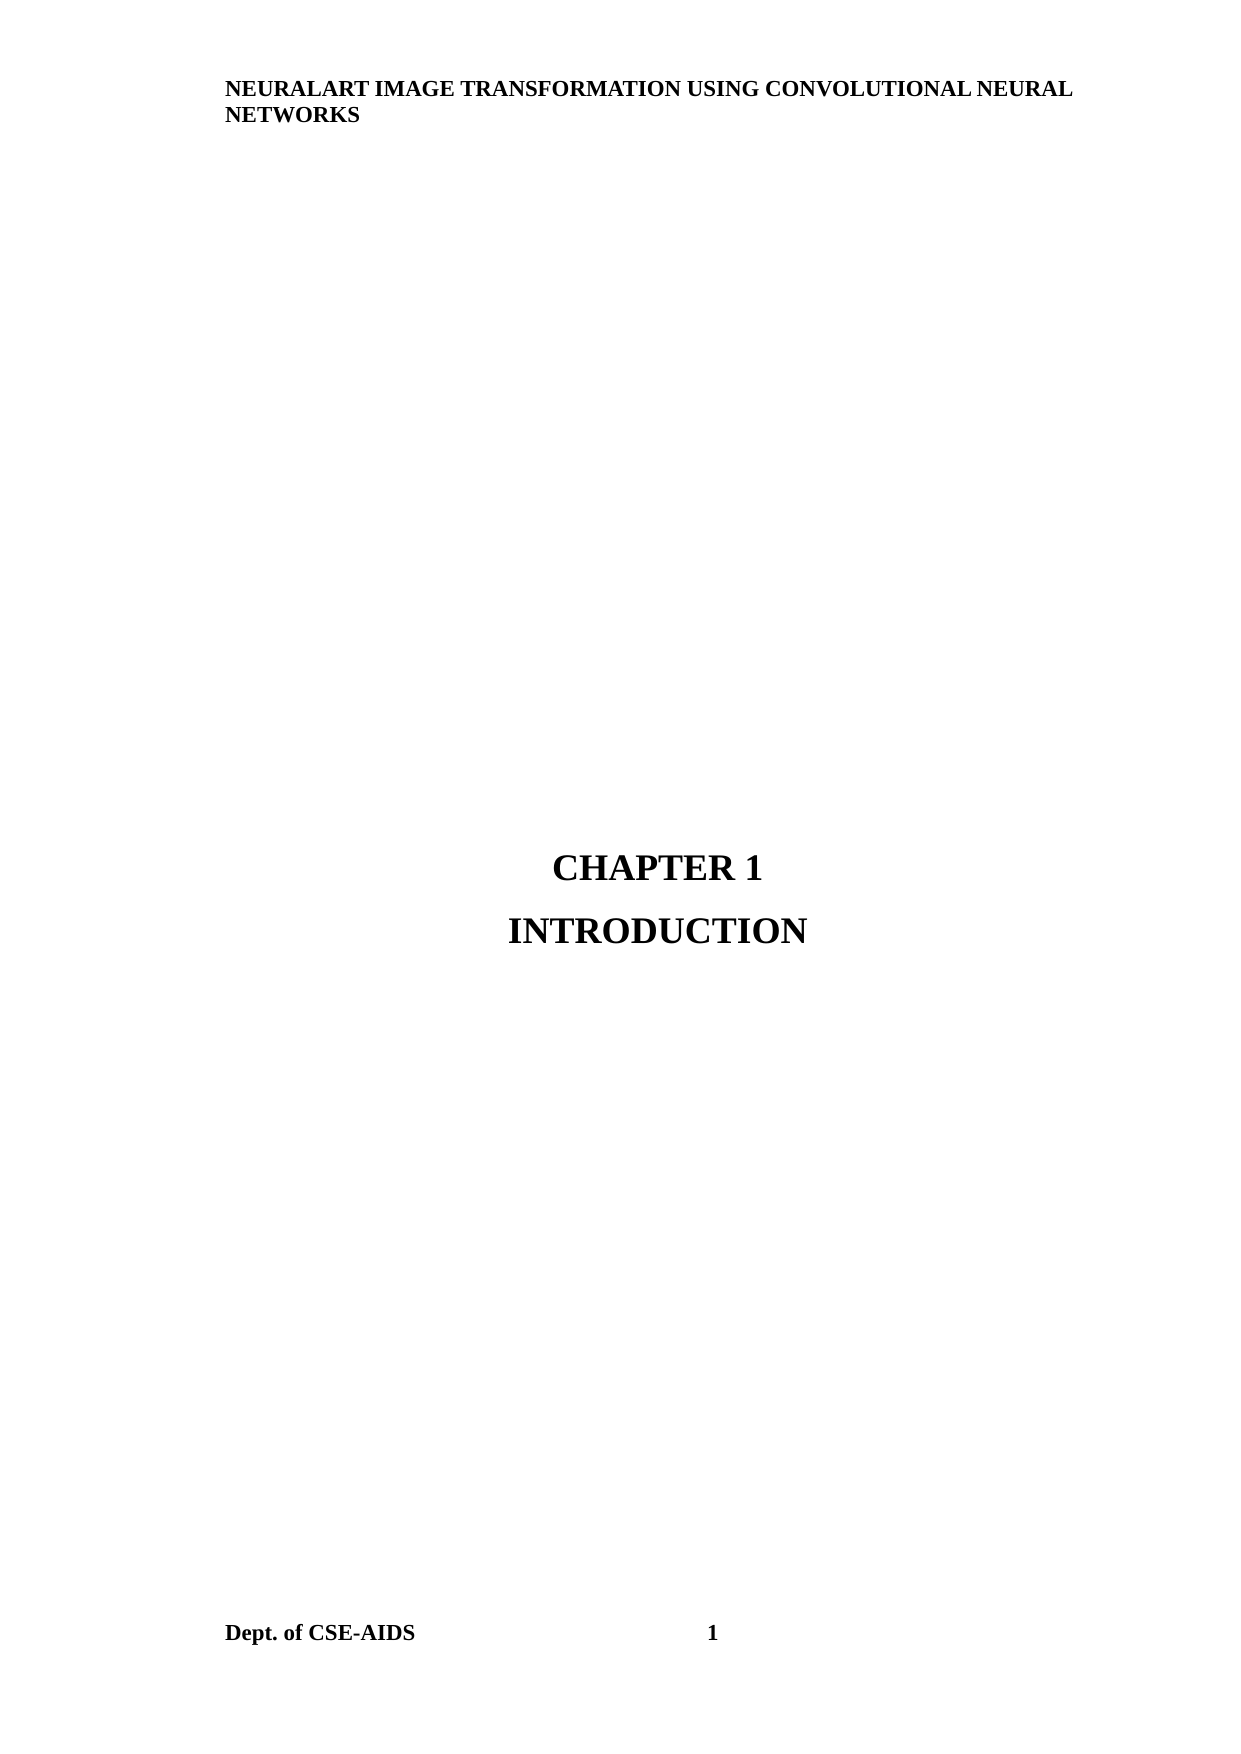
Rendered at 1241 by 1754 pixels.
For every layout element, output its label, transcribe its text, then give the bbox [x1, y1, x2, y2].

text CHAPTER 1 [225, 846, 1090, 889]
text INTRODUCTION [225, 909, 1090, 952]
